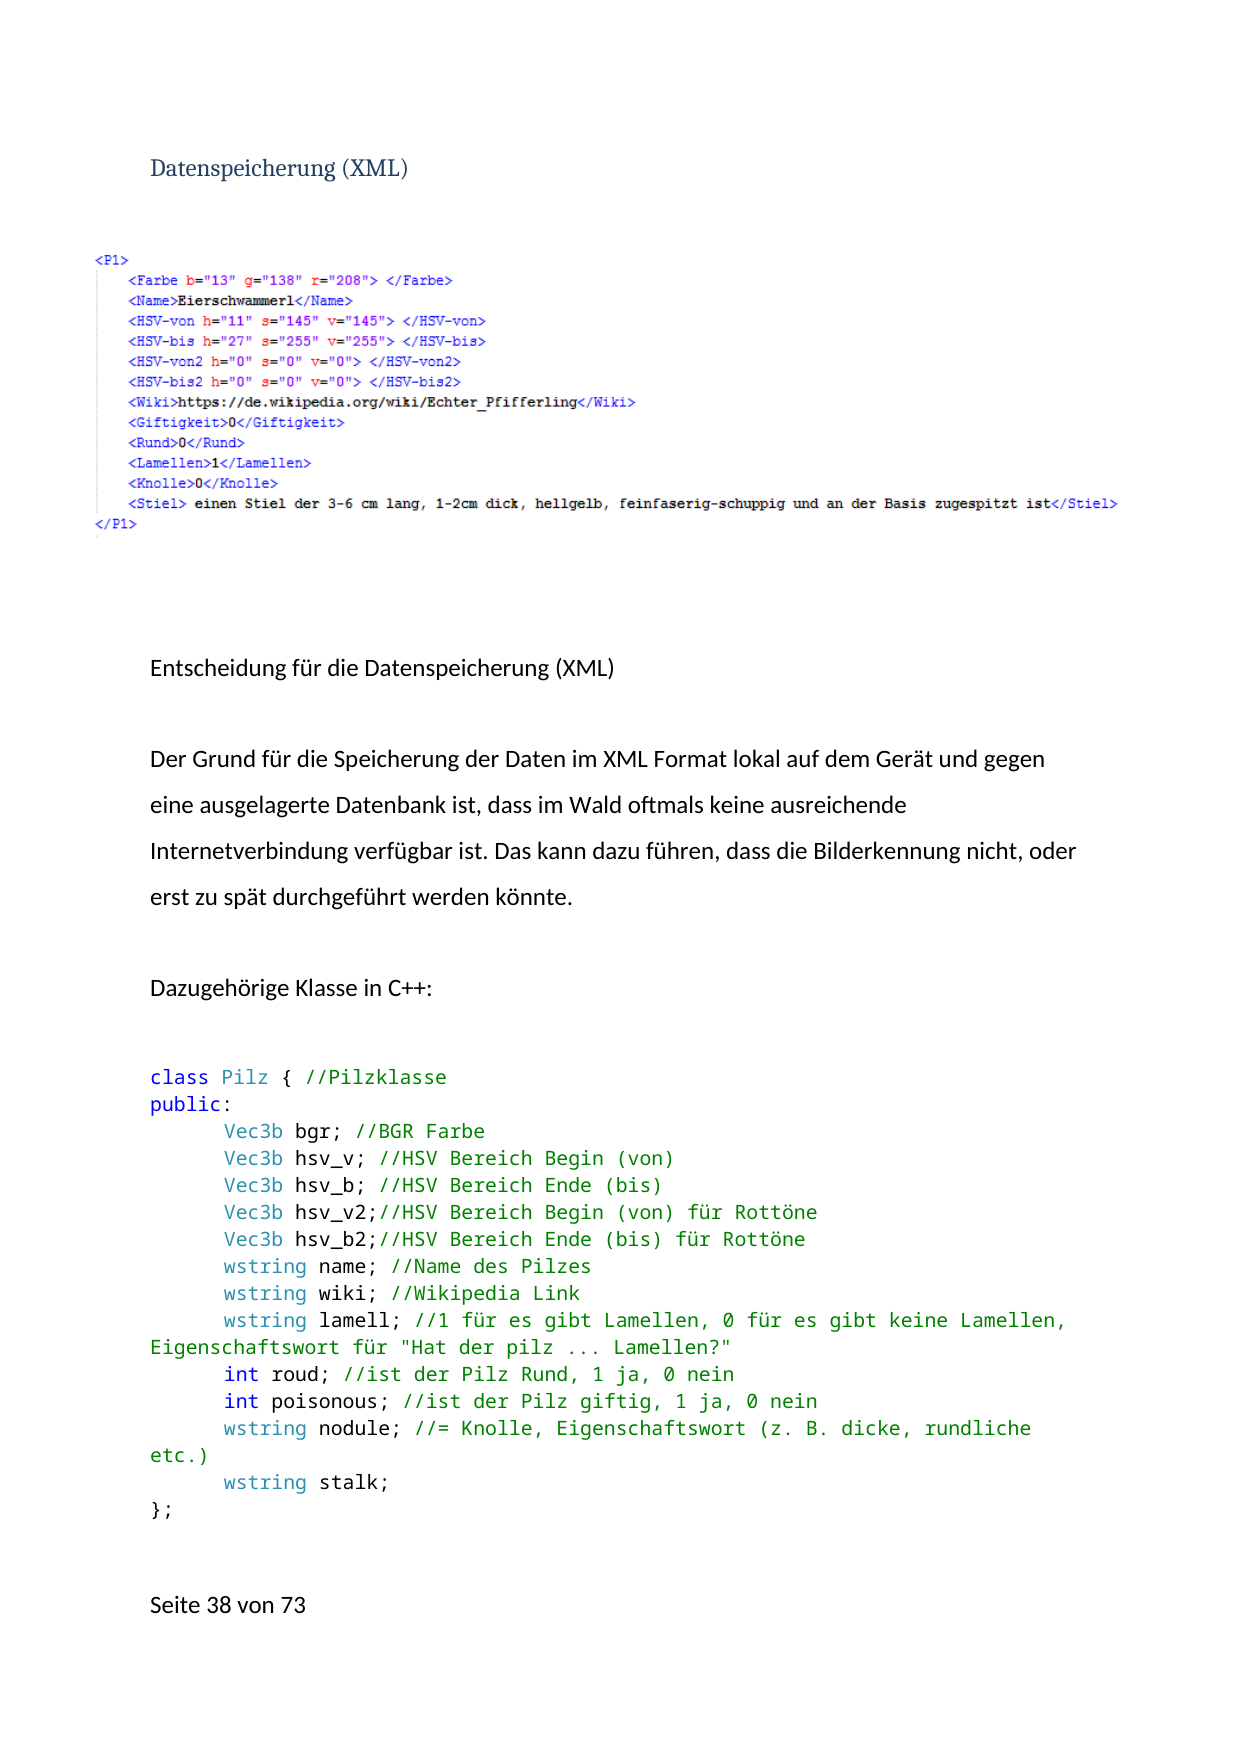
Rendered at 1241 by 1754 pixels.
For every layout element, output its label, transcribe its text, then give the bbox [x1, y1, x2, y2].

text int poisonous; //ist der Pilz giftig, 1 ja, 0 nein [150, 1387, 1090, 1414]
text Der Grund für die Speicherung der Daten im XML Format lokal auf dem Gerät und gegen eine ausgelagerte Datenbank ist, dass im Wald oftmals keine ausreichende Internetverbindung verfügbar ist. Das kann dazu führen, dass die Bilderkennung nicht, oder erst zu spät durchgeführt werden könnte. [150, 743, 1090, 911]
text Vec3b hsv_b2;//HSV Bereich Ende (bis) für Rottöne [150, 1225, 1090, 1252]
subtitle Datenspeicherung (XML) [150, 154, 1090, 183]
text Vec3b hsv_v2;//HSV Bereich Begin (von) für Rottöne [150, 1198, 1090, 1225]
text public: [150, 1091, 1090, 1117]
text Vec3b hsv_b; //HSV Bereich Ende (bis) [150, 1171, 1090, 1198]
text Vec3b bgr; //BGR Farbe [150, 1117, 1090, 1144]
text wstring name; //Name des Pilzes [150, 1252, 1090, 1279]
text wstring lamell; //1 für es gibt Lamellen, 0 für es gibt keine Lamellen, Eigenschaftswort für "Hat der pilz ... Lamellen?" [150, 1306, 1090, 1360]
text }; [150, 1495, 1090, 1522]
text Dazugehörige Klasse in C++: [150, 972, 1090, 1003]
text wstring nodule; //= Knolle, Eigenschaftswort (z. B. dicke, rundliche etc.) [150, 1414, 1090, 1468]
text class Pilz { //Pilzklasse [150, 1063, 1090, 1091]
text wstring wiki; //Wikipedia Link [150, 1279, 1090, 1306]
text wstring stalk; [150, 1468, 1090, 1495]
text Vec3b hsv_v; //HSV Bereich Begin (von) [150, 1144, 1090, 1171]
text Entscheidung für die Datenspeicherung (XML) [150, 652, 1090, 682]
text int roud; //ist der Pilz Rund, 1 ja, 0 nein [150, 1360, 1090, 1387]
picture [88, 248, 1152, 538]
